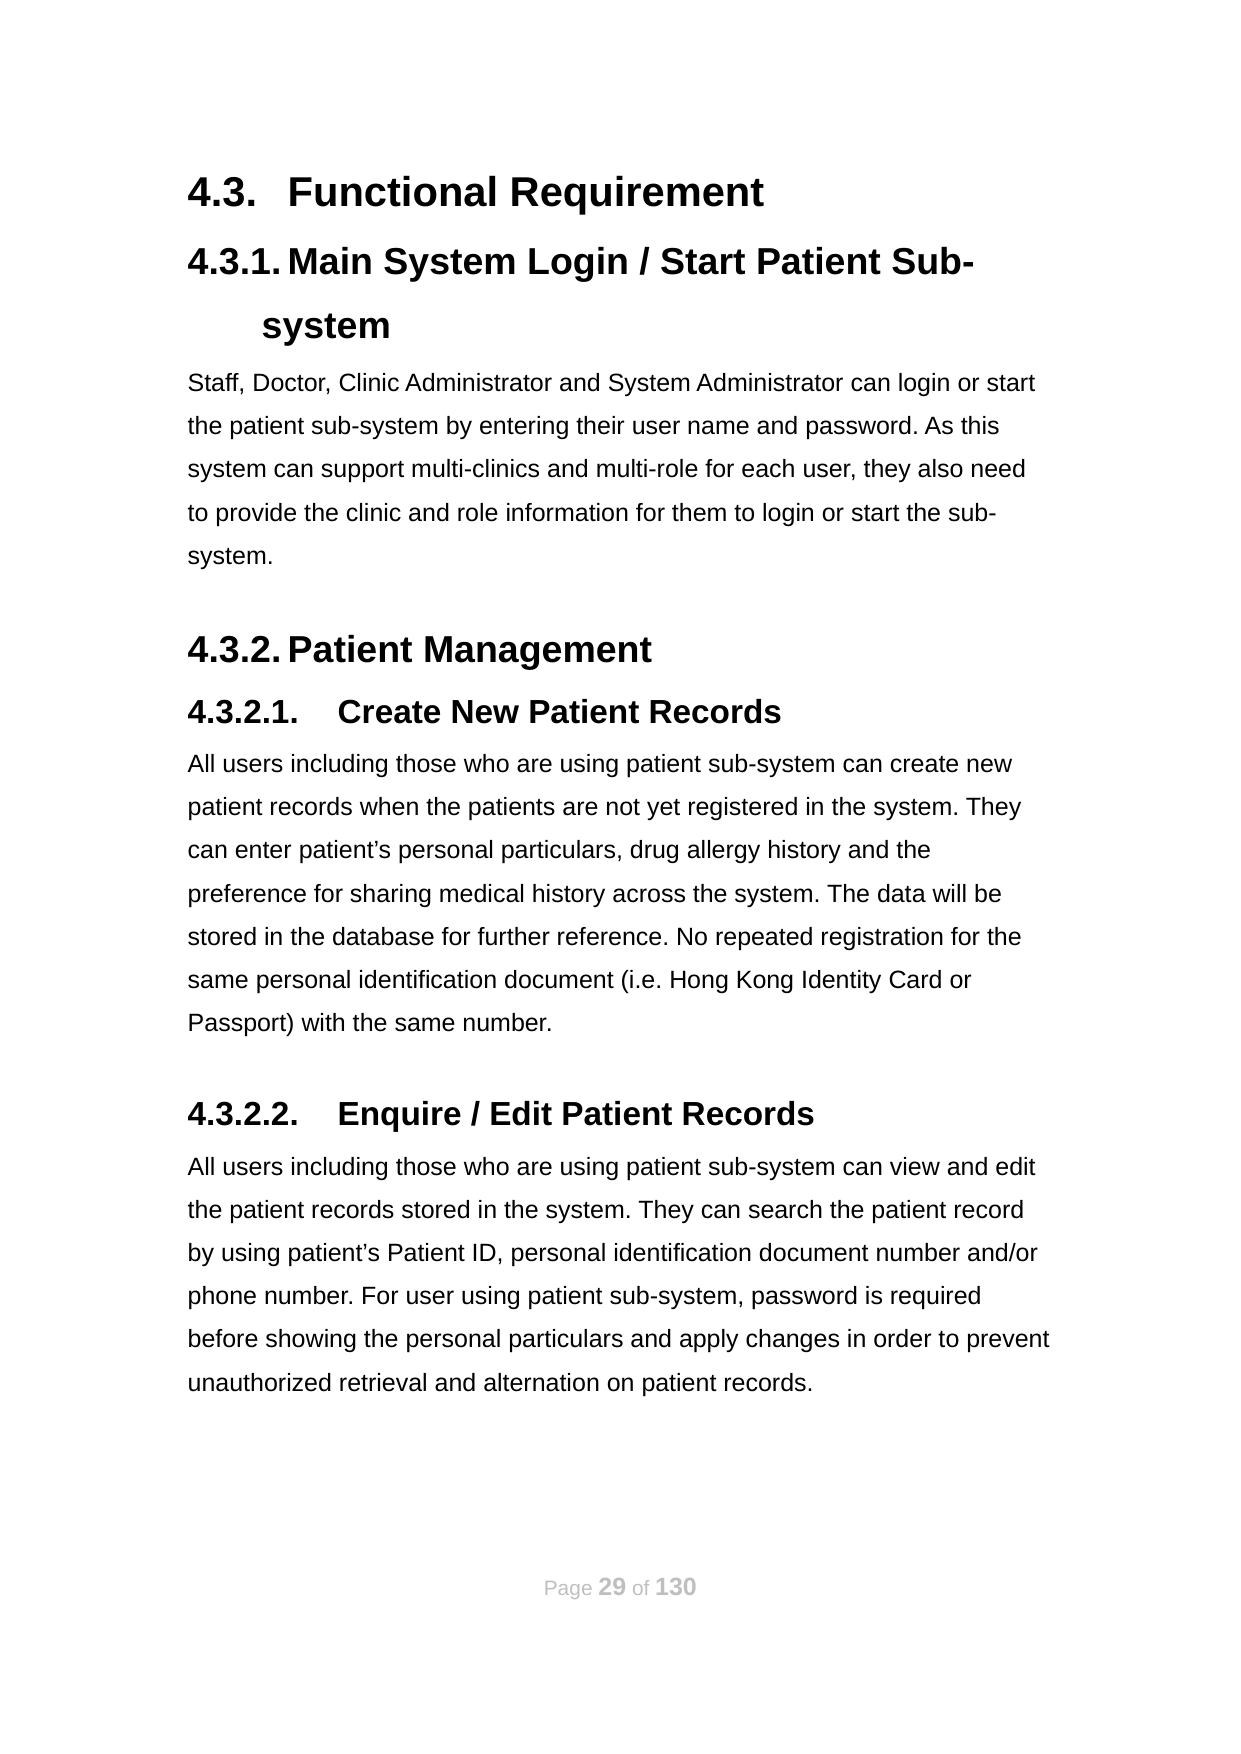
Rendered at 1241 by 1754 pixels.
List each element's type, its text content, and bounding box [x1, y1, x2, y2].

text All users including those who are using patient sub-system can create new patient records when the patients are not yet registered in the system. They can enter patient’s personal particulars, drug allergy history and the preference for sharing medical history across the system. The data will be stored in the database for further reference. No repeated registration for the same personal identification document (i.e. Hong Kong Identity Card or Passport) with the same number. [187, 749, 1053, 1037]
subtitle Main System Login / Start Patient Sub-system [187, 239, 1053, 347]
subtitle Functional Requirement [187, 167, 1053, 215]
text Staff, Doctor, Clinic Administrator and System Administrator can login or start the patient sub-system by entering their user name and password. As this system can support multi-clinics and multi-role for each user, they also need to provide the clinic and role information for them to login or start the sub-system. [187, 368, 1053, 569]
text All users including those who are using patient sub-system can view and edit the patient records stored in the system. They can search the patient record by using patient’s Patient ID, personal identification document number and/or phone number. For user using patient sub-system, password is required before showing the personal particulars and apply changes in order to prevent unauthorized retrieval and alternation on patient records. [187, 1152, 1053, 1396]
subtitle Patient Management [187, 627, 1053, 670]
subtitle Enquire / Edit Patient Records [187, 1094, 1053, 1133]
subtitle Create New Patient Records [187, 692, 1053, 730]
